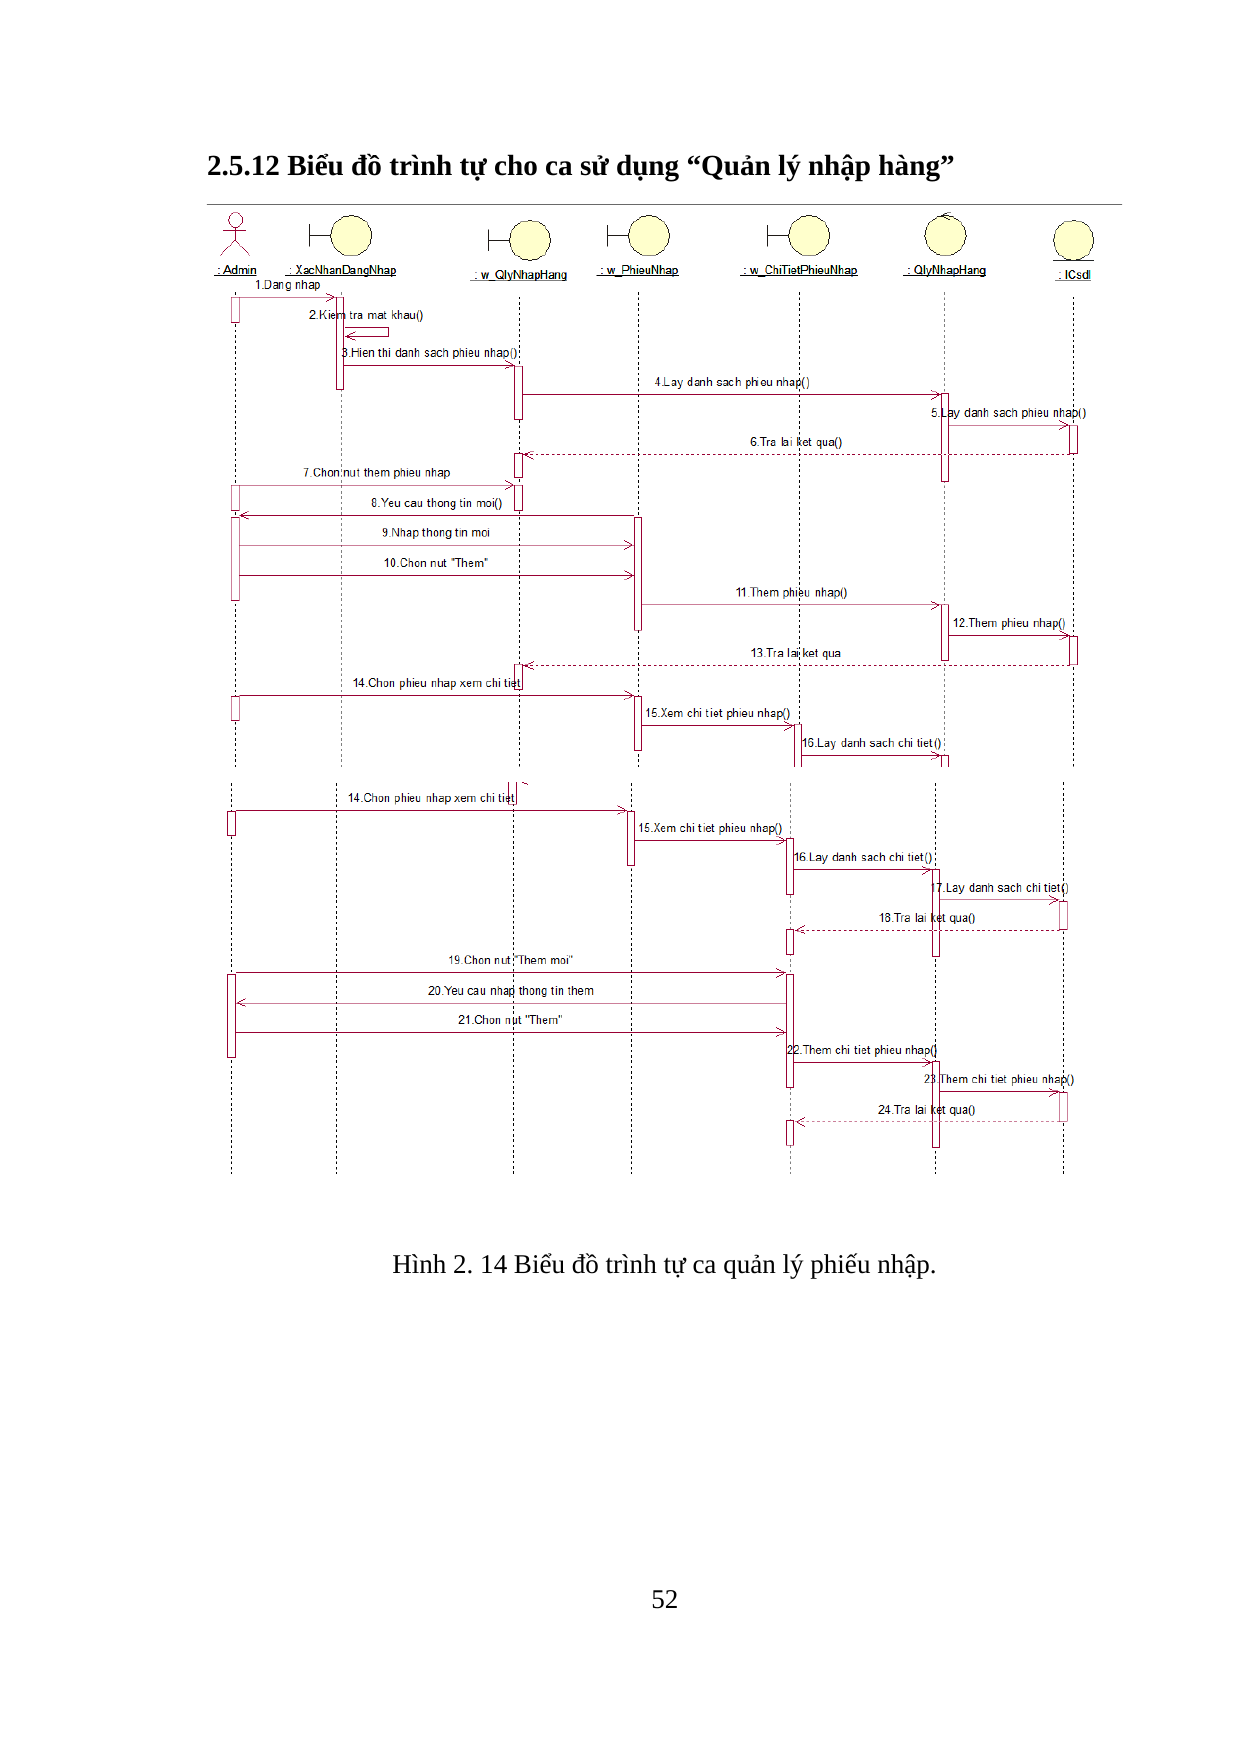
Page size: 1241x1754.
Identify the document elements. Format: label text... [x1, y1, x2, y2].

picture [206, 782, 1123, 1233]
text Hình 2. 14 Biểu đồ trình tự ca quản lý phiếu nhập. [207, 1248, 1122, 1279]
picture [206, 204, 1123, 767]
subtitle 2.5.12 Biểu đồ trình tự cho ca sử dụng “Quản lý nhập hàng” [207, 148, 1122, 181]
